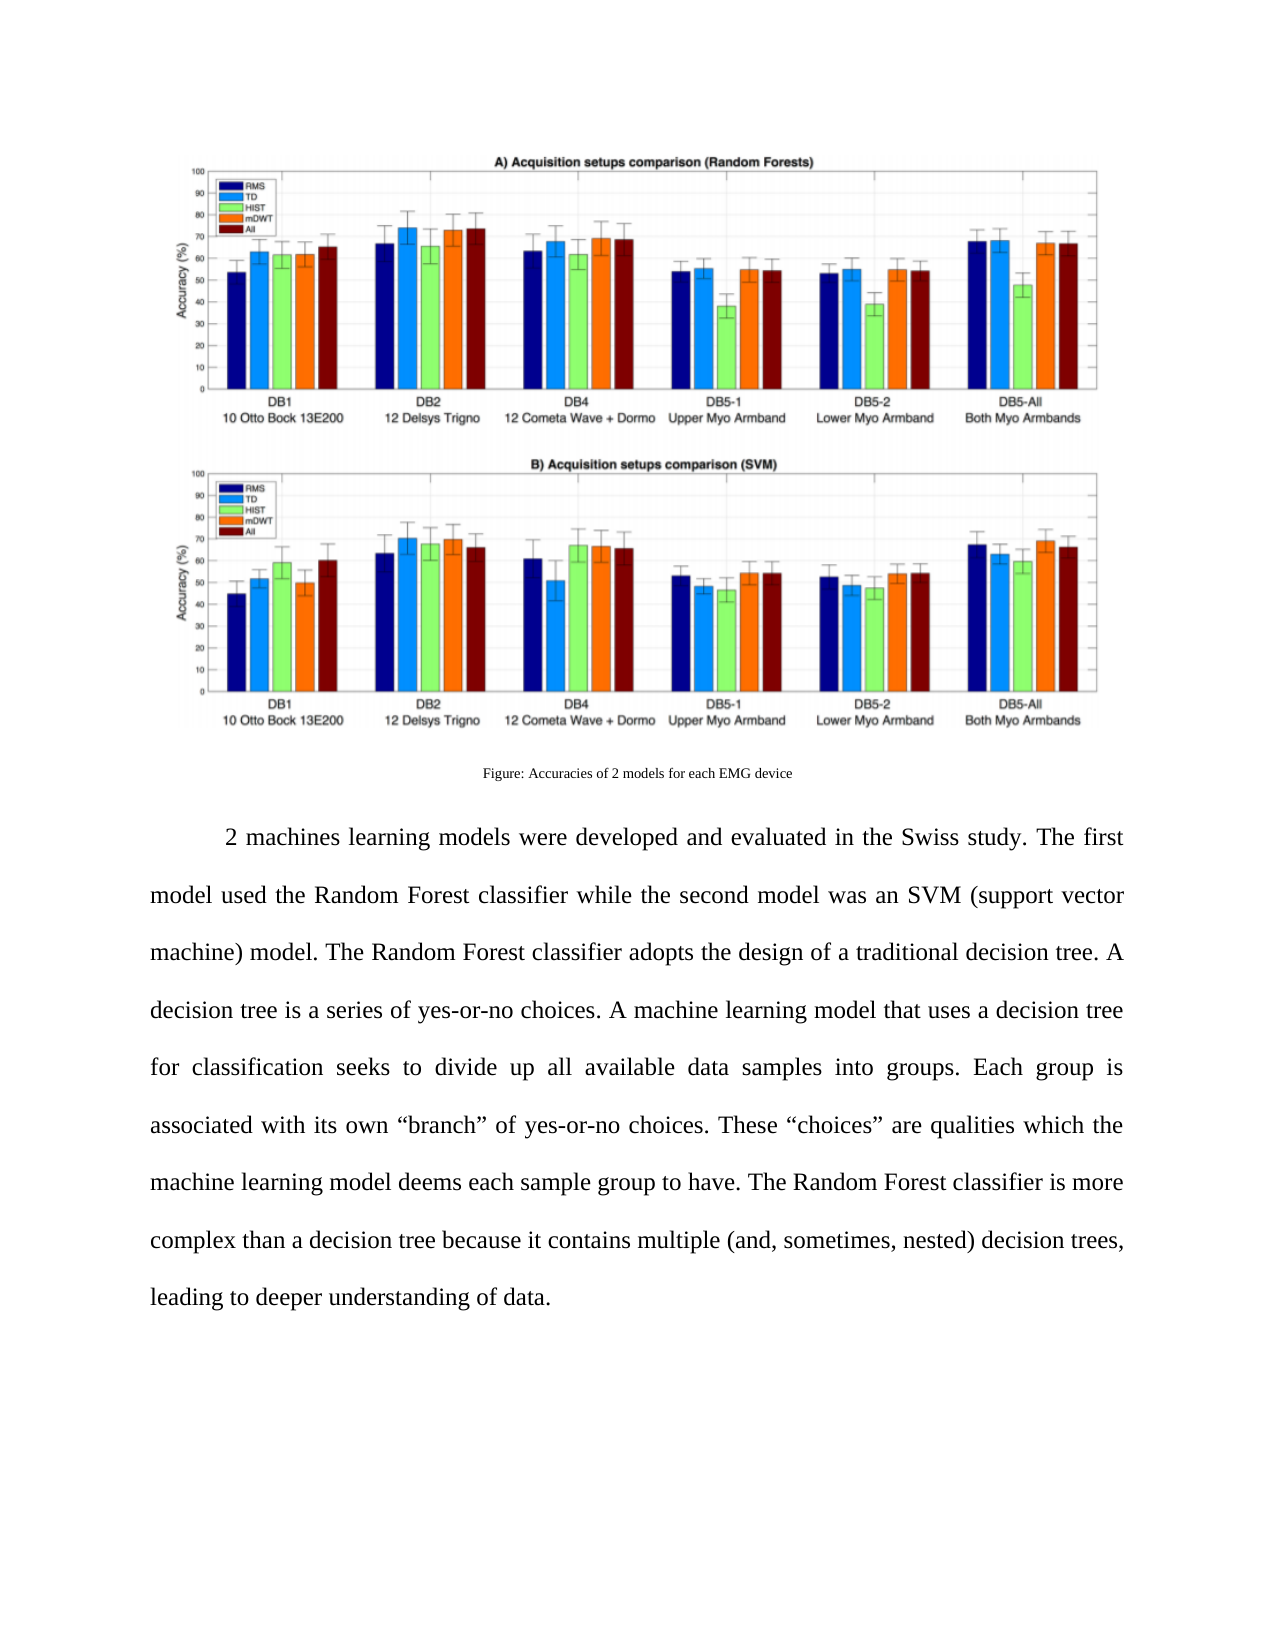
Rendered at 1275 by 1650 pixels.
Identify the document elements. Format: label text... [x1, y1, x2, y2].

text 2 machines learning models were developed and evaluated in the Swiss study. The first model used the Random Forest classifier while the second model was an SVM (support vector machine) model. The Random Forest classifier adopts the design of a traditional decision tree. A decision tree is a series of yes-or-no choices. A machine learning model that uses a decision tree for classification seeks to divide up all available data samples into groups. Each group is associated with its own “branch” of yes-or-no choices. These “choices” are qualities which the machine learning model deems each sample group to have. The Random Forest classifier is more complex than a decision tree because it contains multiple (and, sometimes, nested) decision trees, leading to deeper understanding of data. [150, 822, 1125, 1311]
picture [150, 150, 1125, 736]
text Figure: Accuracies of 2 models for each EMG device [150, 765, 1125, 793]
